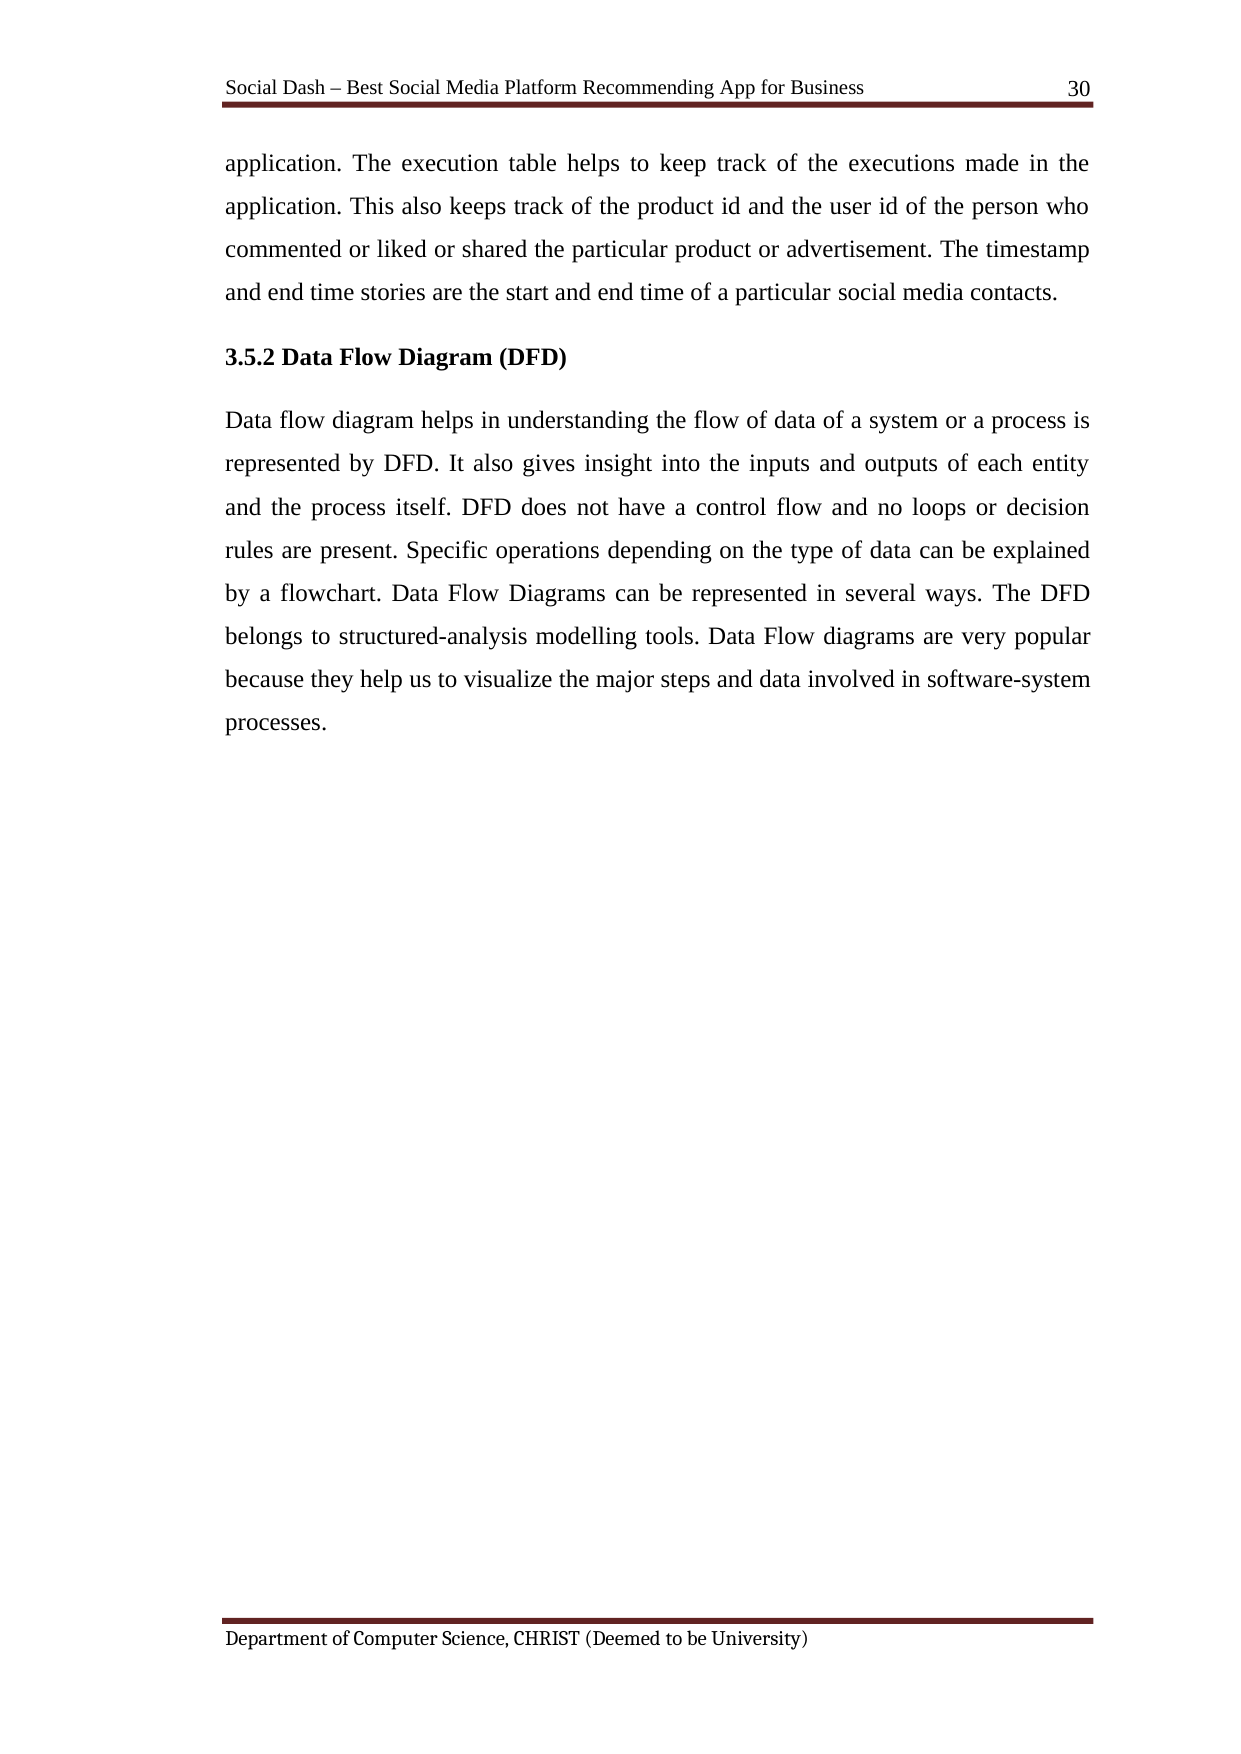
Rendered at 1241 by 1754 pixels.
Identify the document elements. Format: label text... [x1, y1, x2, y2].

text Data flow diagram helps in understanding the flow of data of a system or a process is represented by DFD. It also gives insight into the inputs and outputs of each entity and the process itself. DFD does not have a control flow and no loops or decision rules are present. Specific operations depending on the type of data can be explained by a flowchart. Data Flow Diagrams can be represented in several ways. The DFD belongs to structured-analysis modelling tools. Data Flow diagrams are very popular because they help us to visualize the major steps and data involved in software-system processes. [225, 405, 1091, 736]
subtitle Data Flow Diagram (DFD) [225, 342, 1173, 371]
text application. The execution table helps to keep track of the executions made in the application. This also keeps track of the product id and the user id of the person who commented or liked or shared the particular product or advertisement. The timestamp and end time stories are the start and end time of a particular social media contacts. [225, 148, 1091, 306]
